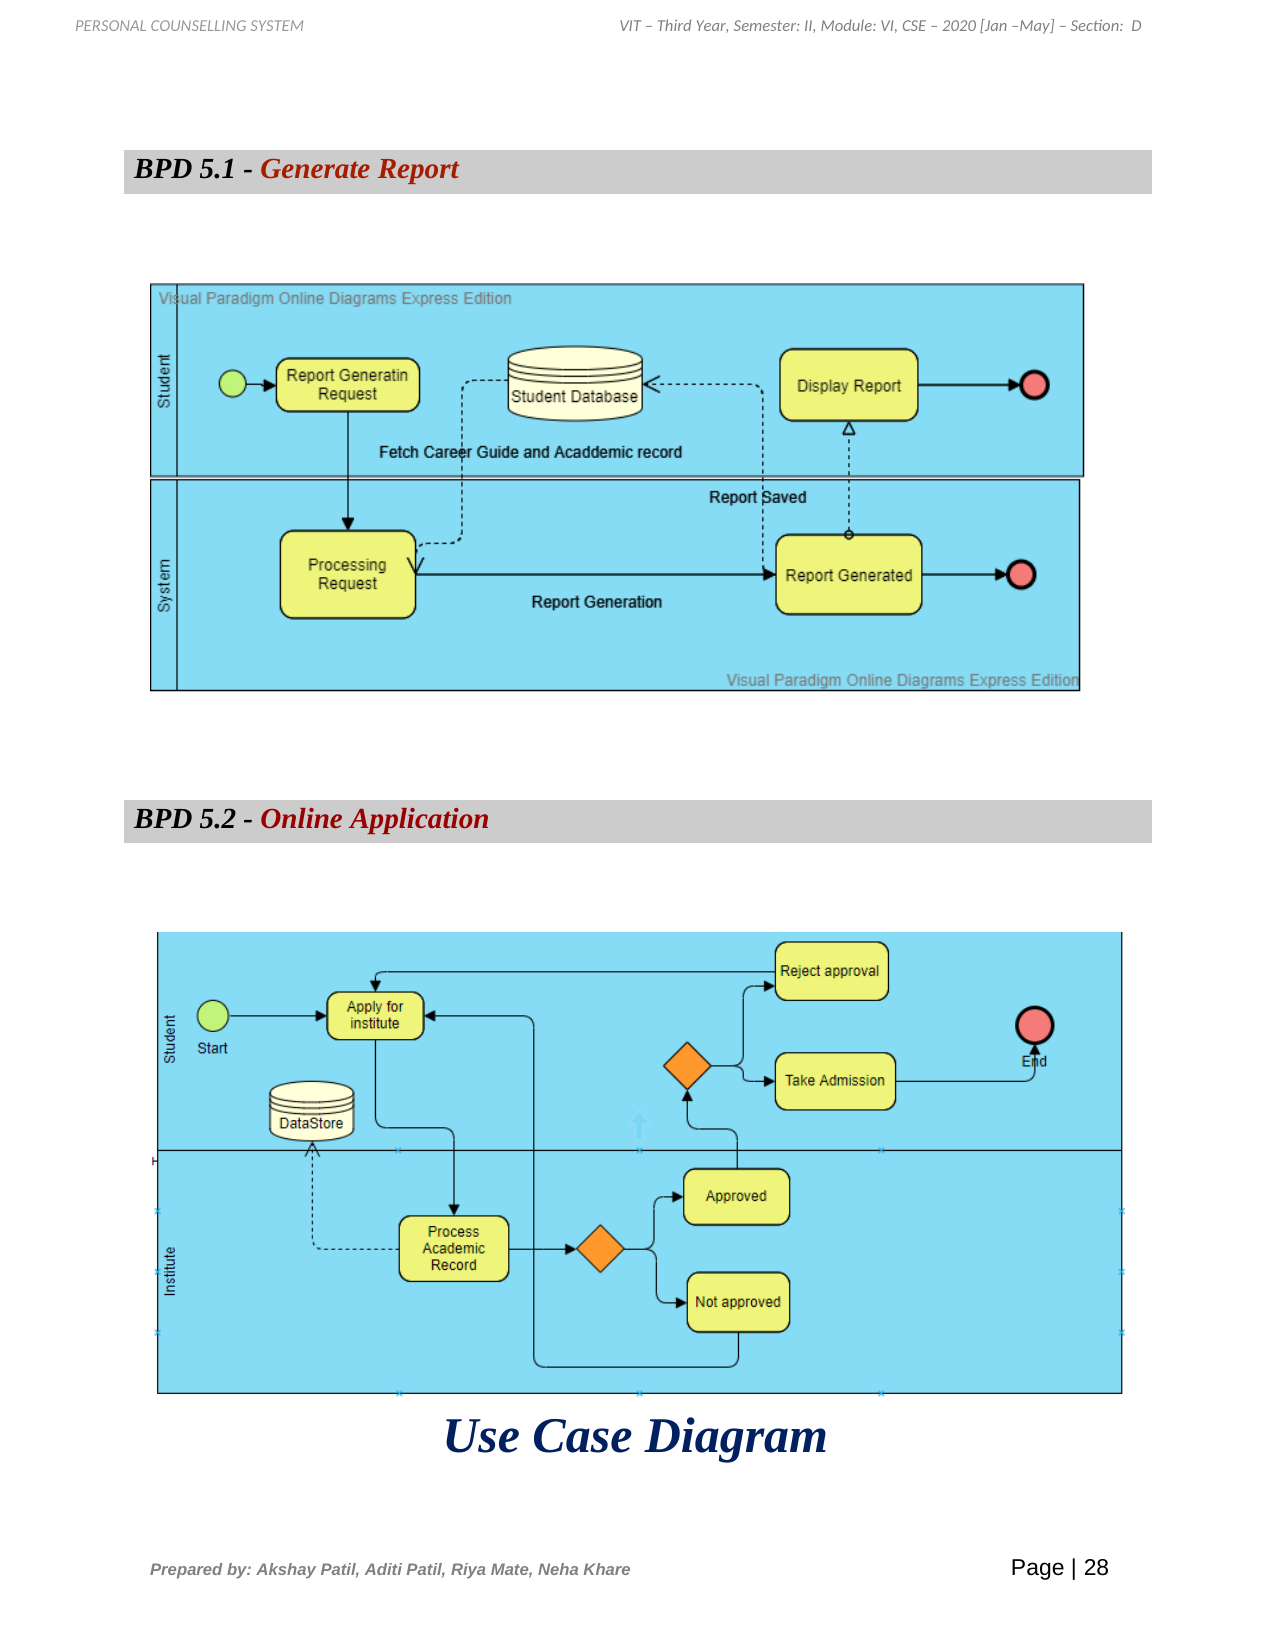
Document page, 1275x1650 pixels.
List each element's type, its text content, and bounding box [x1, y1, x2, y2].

picture [150, 283, 1087, 694]
table_header BPD 5.2 - Online Application [124, 800, 1152, 843]
picture [150, 932, 1125, 1400]
table_header BPD 5.1 - Generate Report [124, 150, 1152, 194]
text Use Case Diagram [150, 1406, 1125, 1463]
